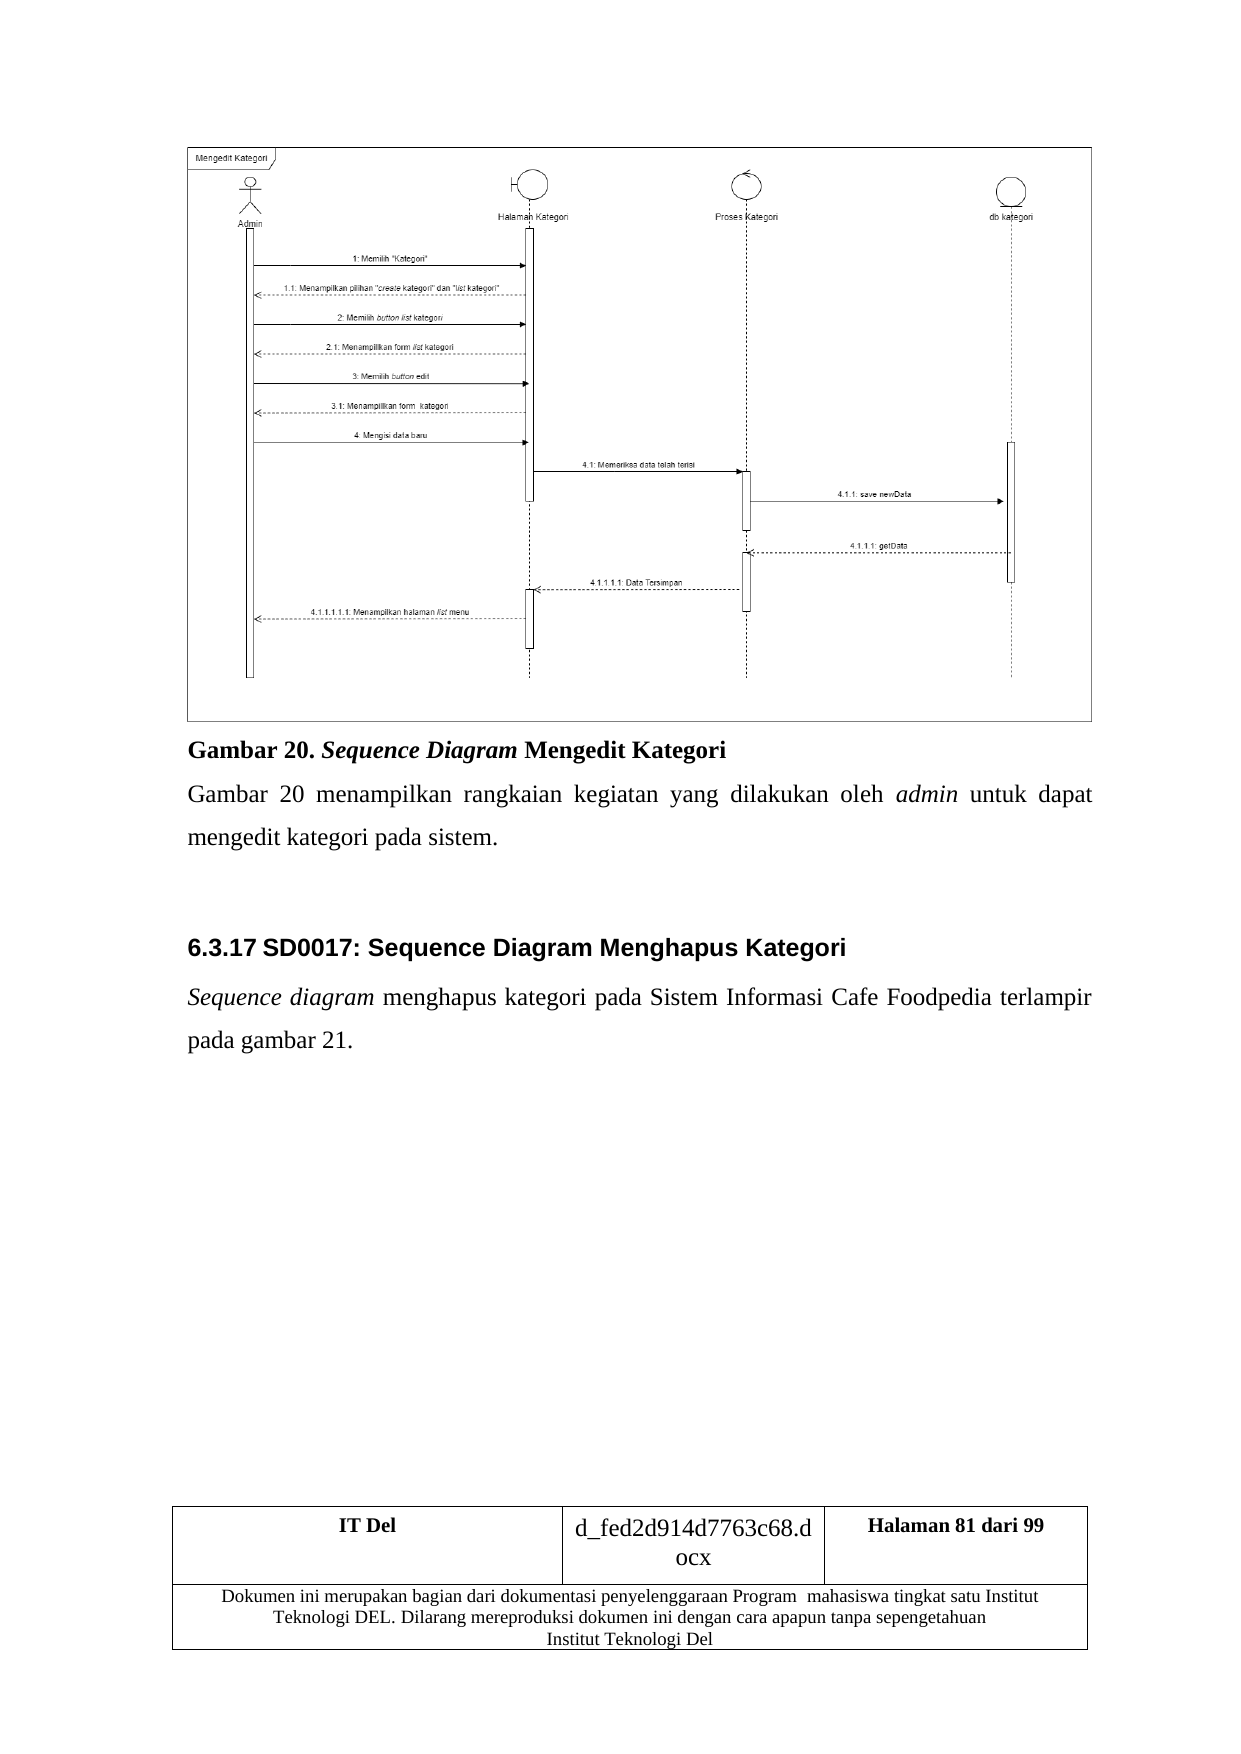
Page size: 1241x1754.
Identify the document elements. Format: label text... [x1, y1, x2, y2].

text Gambar 20 menampilkan rangkaian kegiatan yang dilakukan oleh admin untuk dapat mengedit kategori pada sistem. [187, 779, 1092, 851]
subtitle SD0017: Sequence Diagram Menghapus Kategori [187, 933, 1092, 962]
text Sequence diagram menghapus kategori pada Sistem Informasi Cafe Foodpedia terlampir pada gambar 21. [187, 982, 1092, 1054]
text Gambar 20. Sequence Diagram Mengedit Kategori [187, 736, 1092, 764]
picture [187, 147, 1092, 722]
